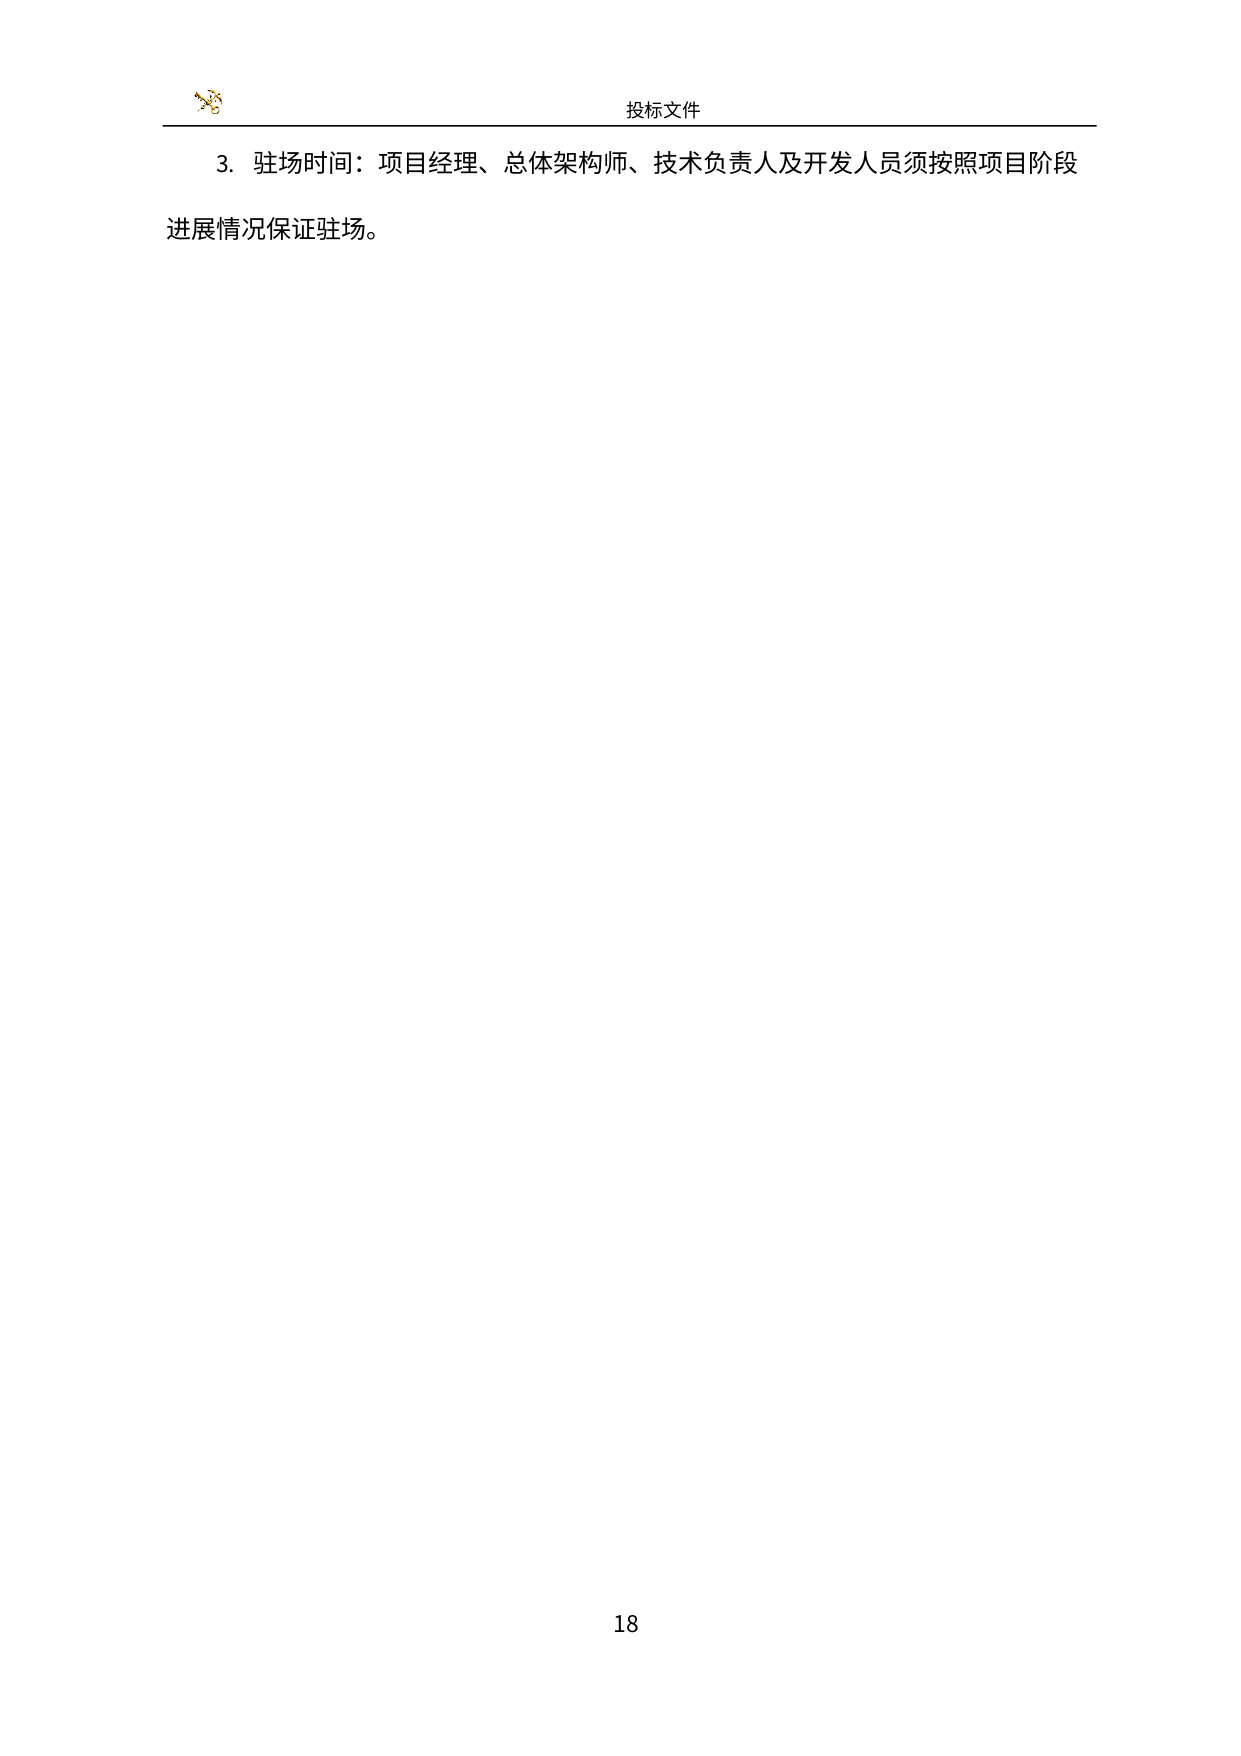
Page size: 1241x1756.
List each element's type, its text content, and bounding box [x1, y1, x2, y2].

picture [194, 90, 222, 114]
list 驻场时间：项目经理、总体架构师、技术负责人及开发人员须按照项目阶段进展情况保证驻场。 [166, 144, 1093, 246]
